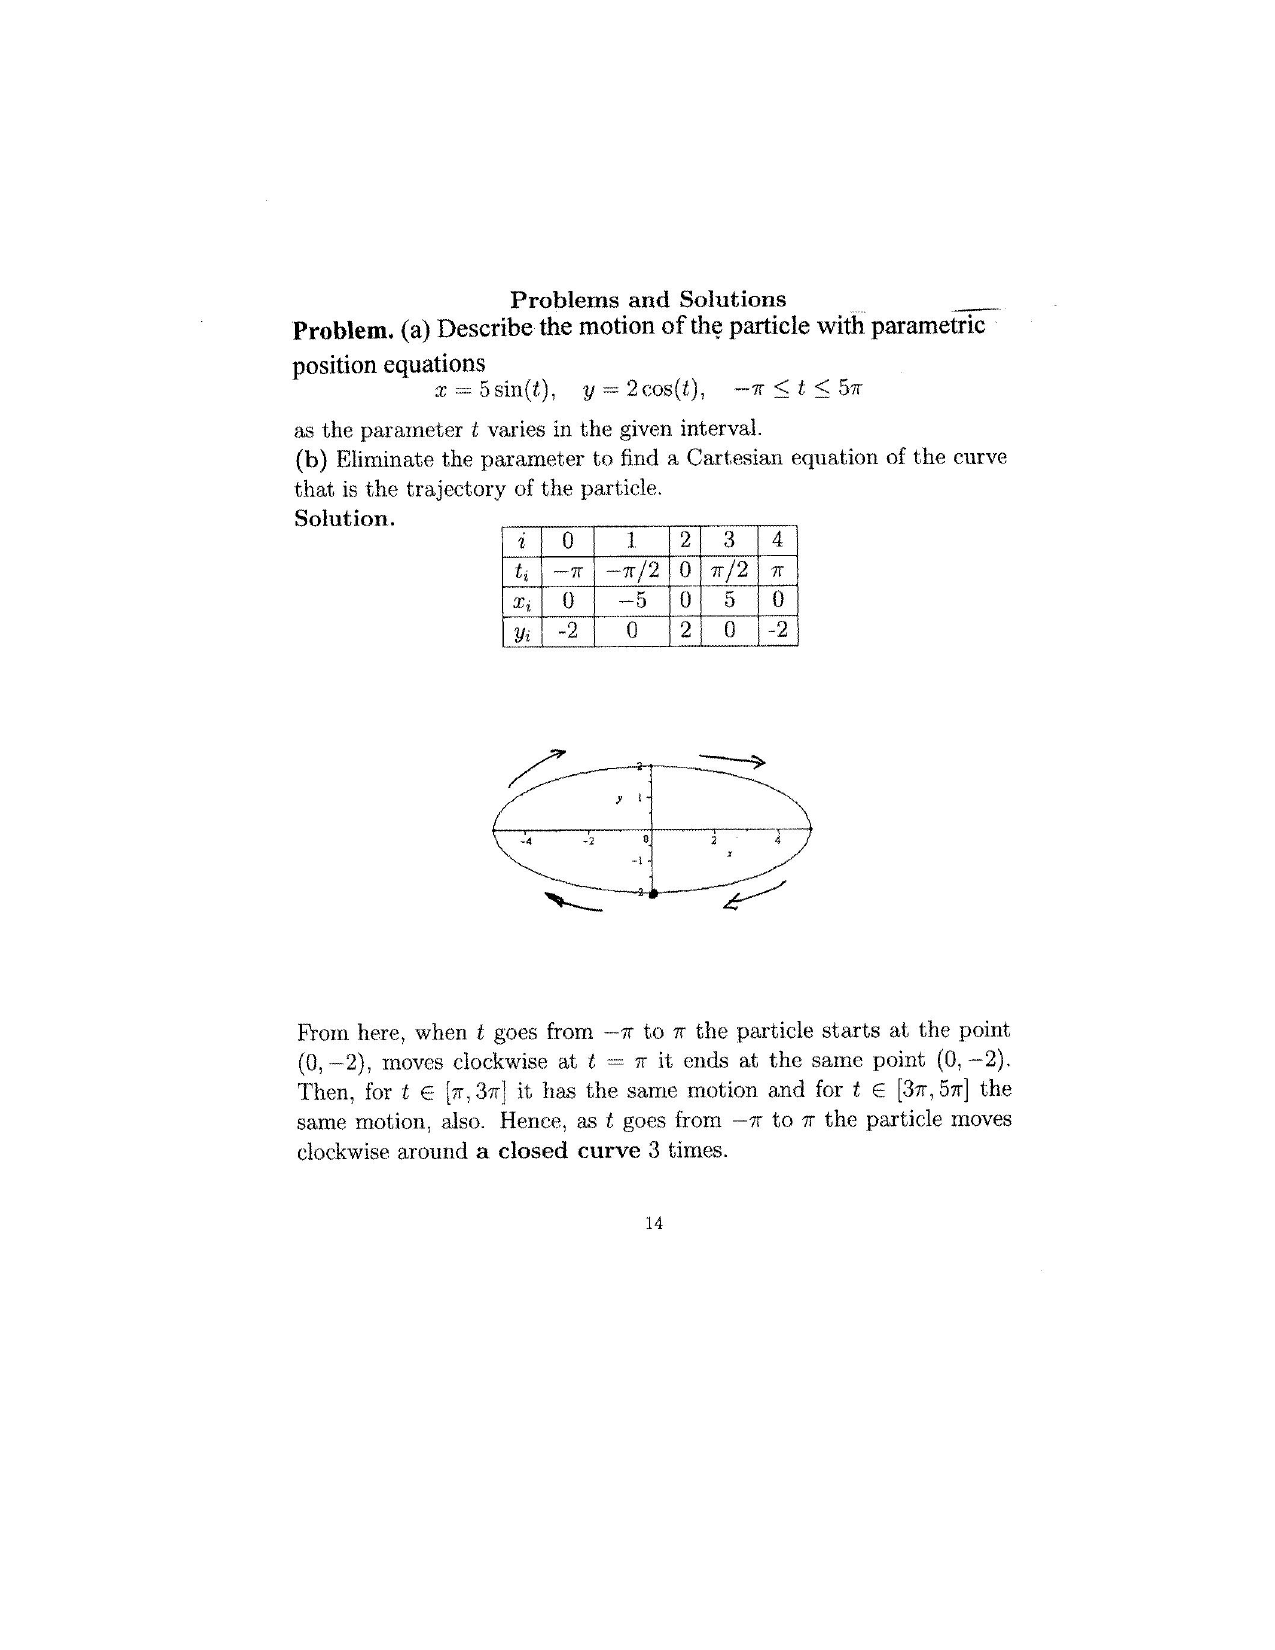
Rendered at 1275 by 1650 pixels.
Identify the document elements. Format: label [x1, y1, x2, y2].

picture [150, 150, 1125, 1501]
